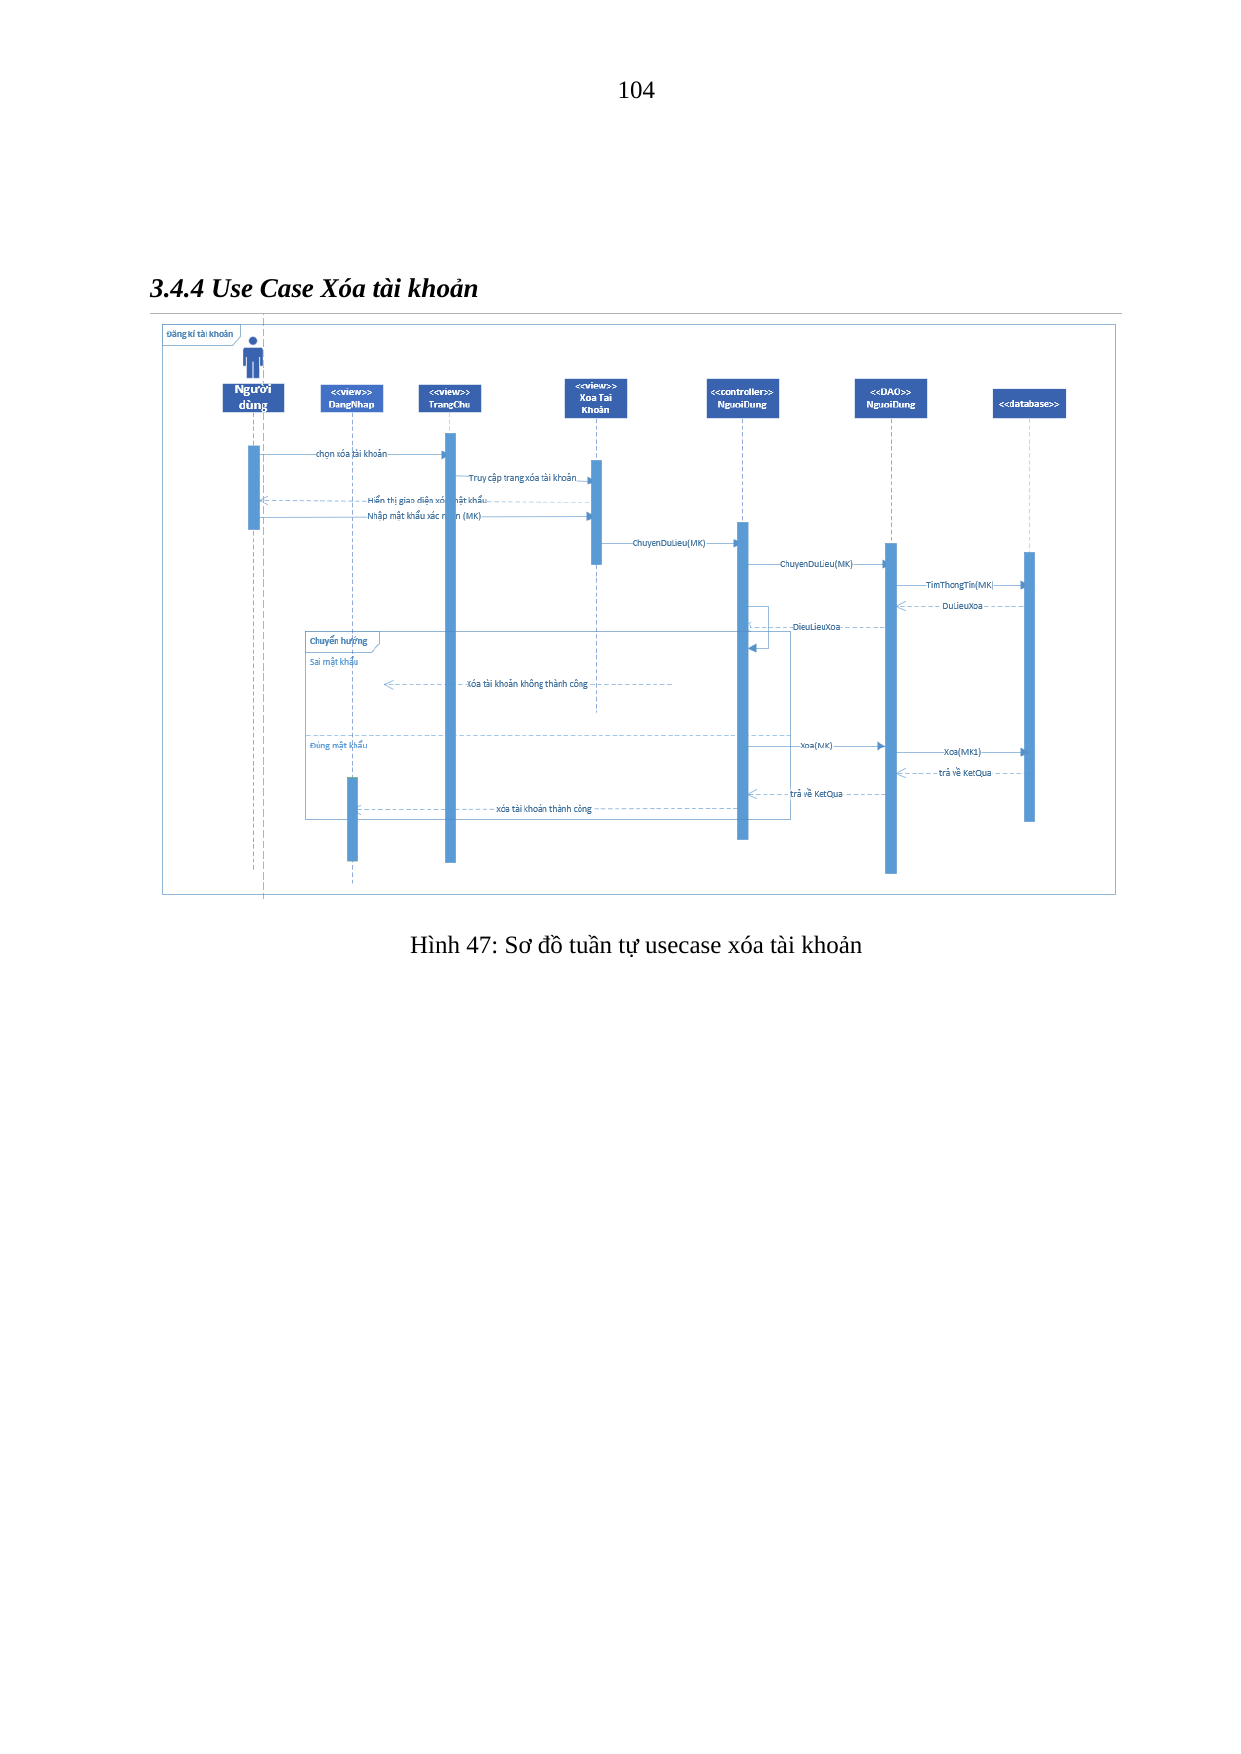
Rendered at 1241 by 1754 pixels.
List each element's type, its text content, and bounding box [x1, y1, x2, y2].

text Hình 47: Sơ đồ tuần tự usecase xóa tài khoản [150, 930, 1122, 959]
picture [150, 313, 1123, 899]
subtitle 3.4.4 Use Case Xóa tài khoản [150, 272, 1122, 303]
